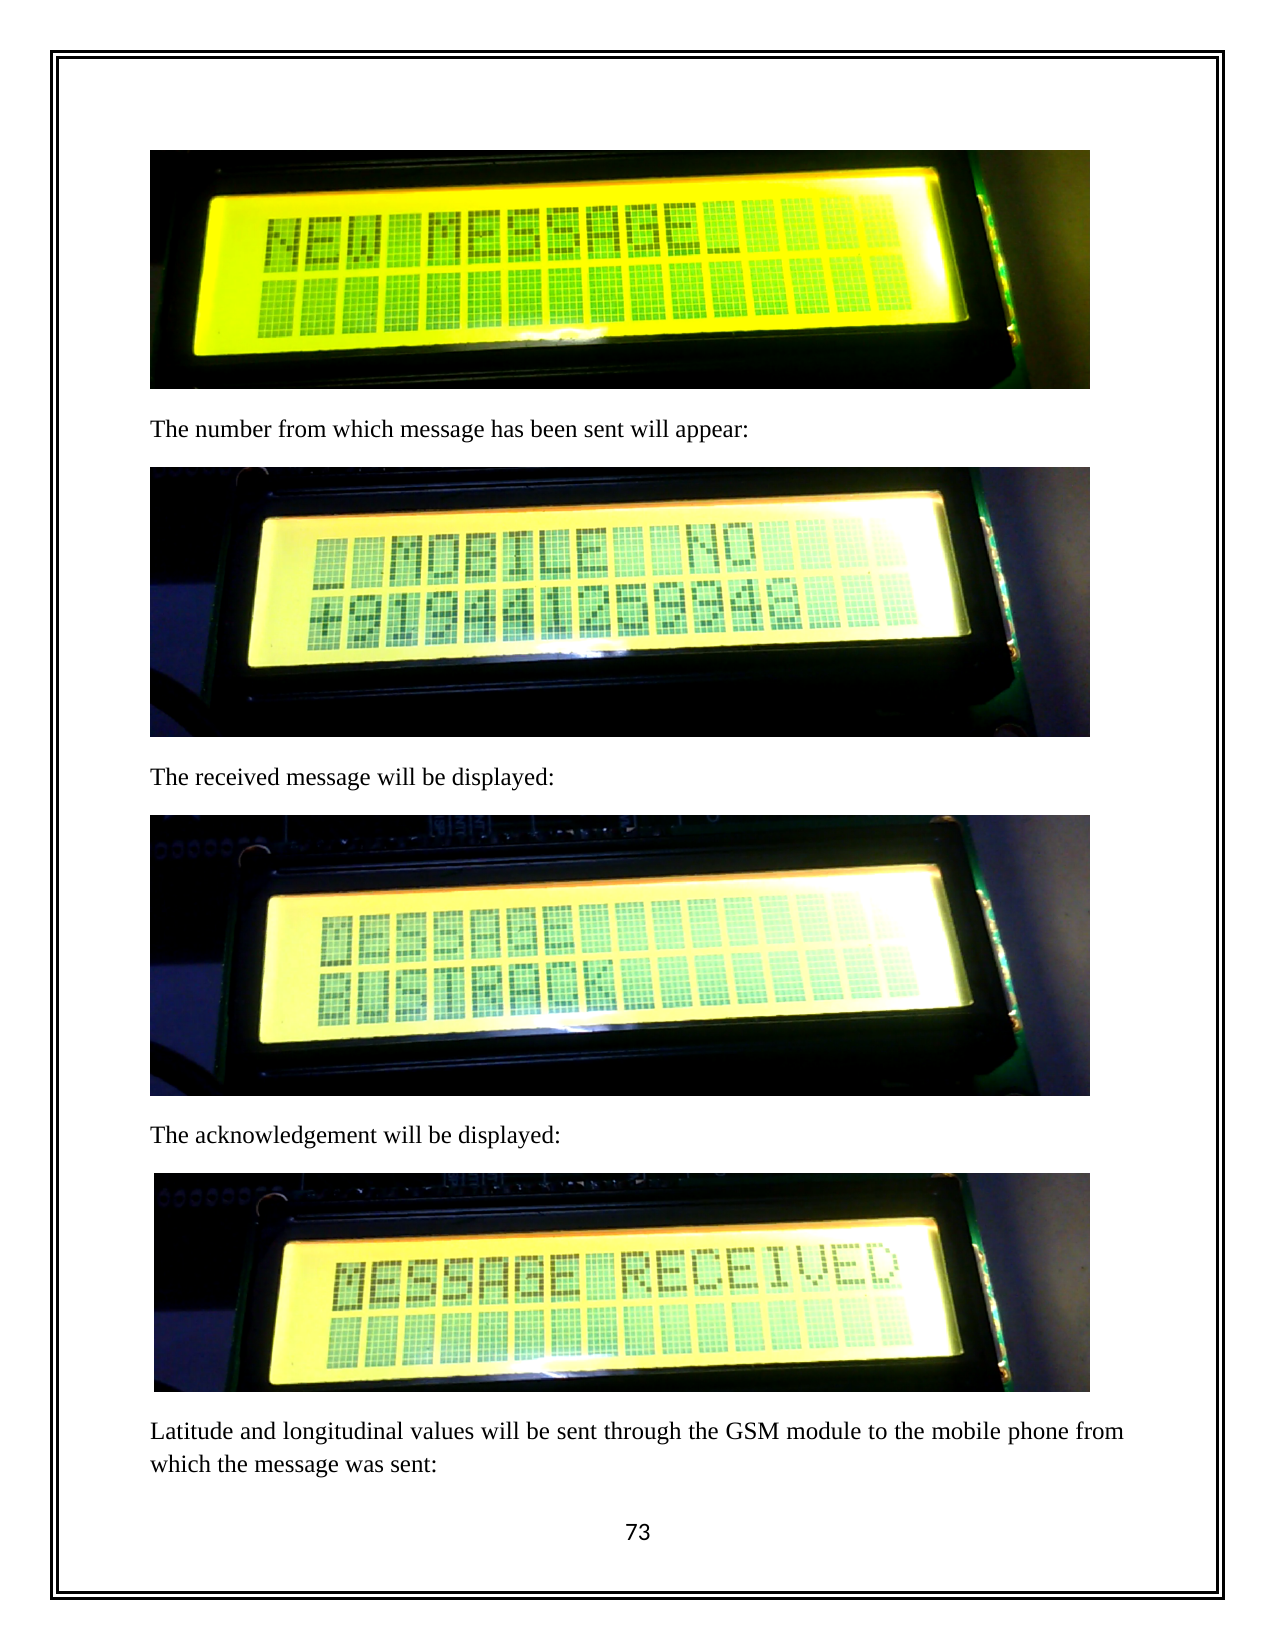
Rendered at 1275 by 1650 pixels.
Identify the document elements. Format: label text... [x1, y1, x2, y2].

picture [154, 1173, 1090, 1392]
picture [150, 467, 1090, 737]
picture [150, 150, 1090, 389]
text The acknowledgement will be displayed: [150, 1120, 1125, 1149]
text Latitude and longitudinal values will be sent through the GSM module to the mobile phone from which the message was sent: [150, 1416, 1125, 1478]
picture [150, 815, 1090, 1096]
text The received message will be displayed: [150, 762, 1125, 790]
text The number from which message has been sent will appear: [150, 414, 1125, 443]
